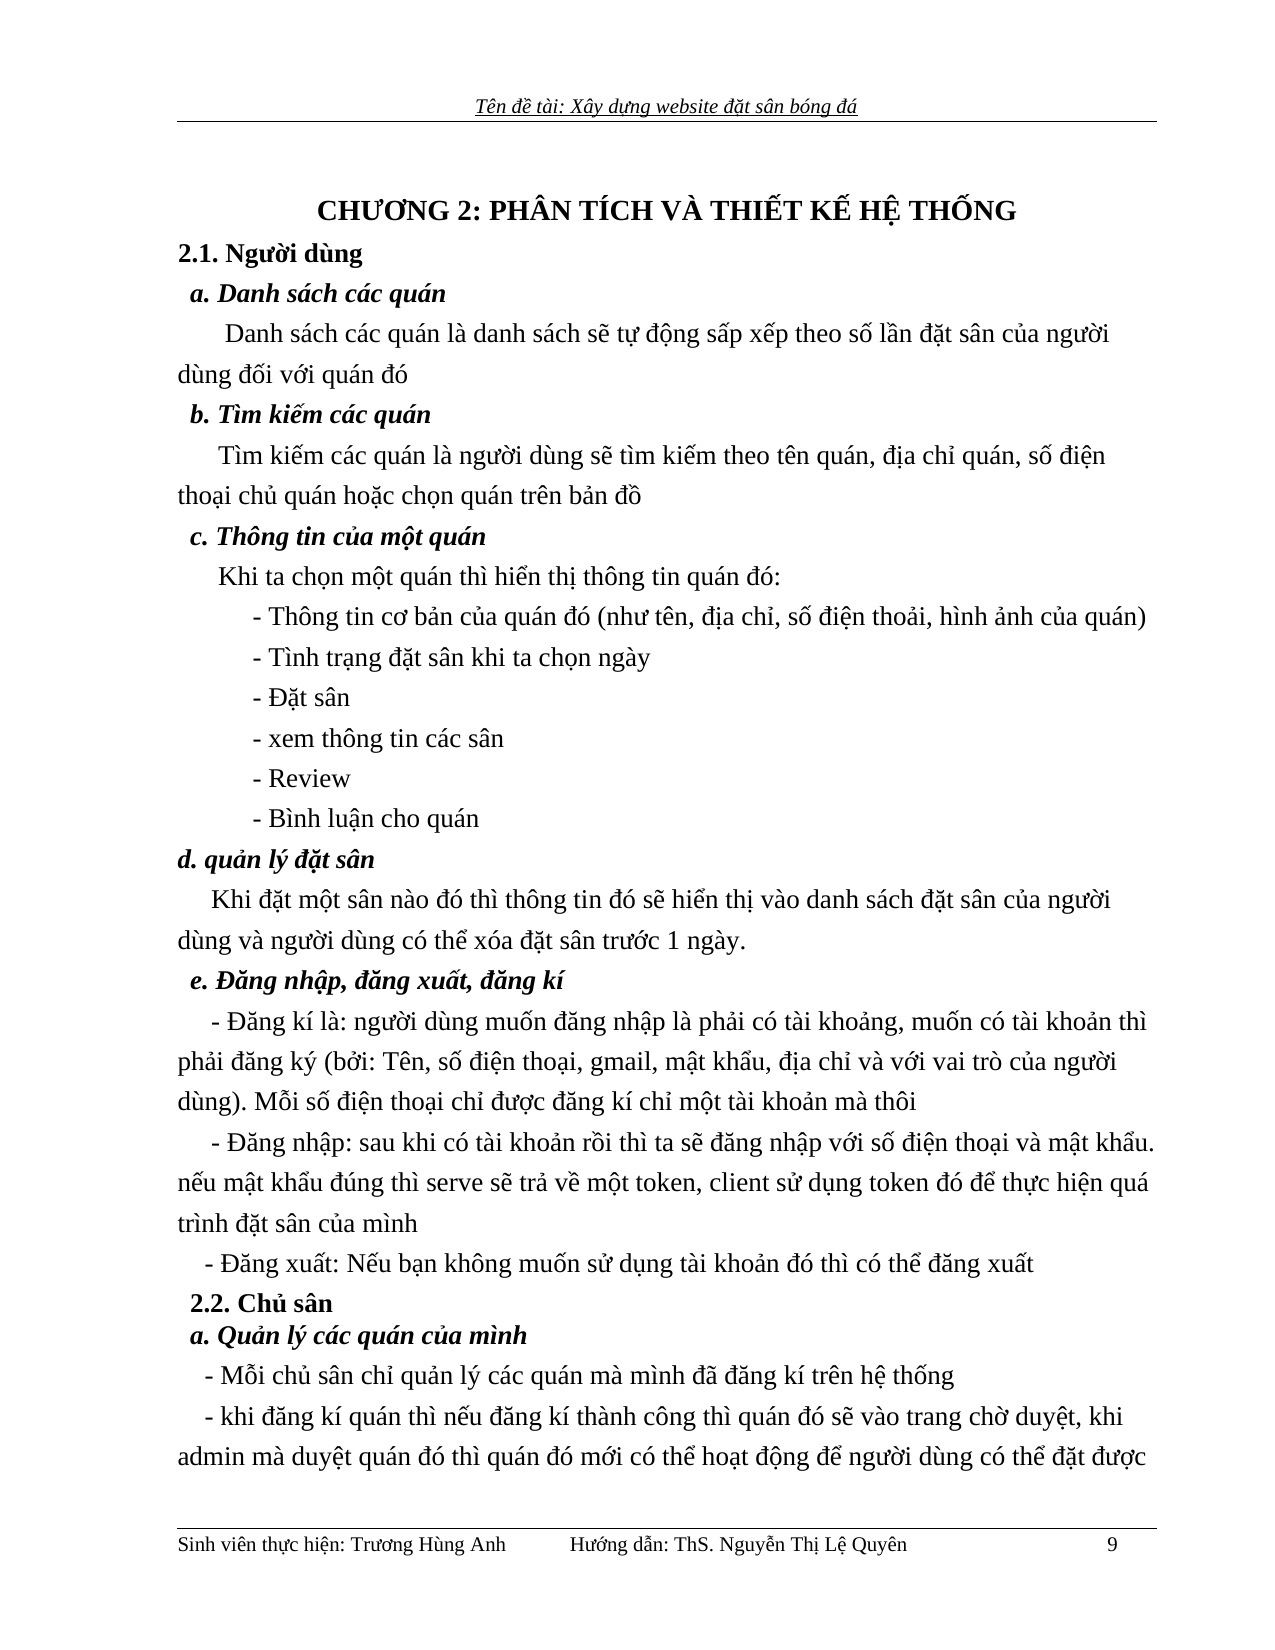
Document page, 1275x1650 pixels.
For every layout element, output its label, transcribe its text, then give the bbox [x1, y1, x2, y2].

text - Review [177, 762, 1157, 793]
text - xem thông tin các sân [177, 722, 1157, 753]
subtitle d. quản lý đặt sân [177, 843, 1157, 874]
text - Đăng nhập: sau khi có tài khoản rồi thì ta sẽ đăng nhập với số điện thoại và mật khẩu. nếu mật khẩu đúng thì serve sẽ trả về một token, client sử dụng token đó để thực hiện quá trình đặt sân của mình [177, 1126, 1157, 1238]
subtitle 2.1. Người dùng [178, 237, 1157, 268]
subtitle c. Thông tin của một quán [190, 520, 1157, 551]
subtitle e. Đăng nhập, đăng xuất, đăng kí [190, 964, 1157, 995]
subtitle a. Quản lý các quán của mình [190, 1319, 1157, 1350]
text - Thông tin cơ bản của quán đó (như tên, địa chỉ, số điện thoải, hình ảnh của quán) [177, 601, 1157, 632]
text - Mỗi chủ sân chỉ quản lý các quán mà mình đã đăng kí trên hệ thống [177, 1359, 1157, 1390]
text - khi đăng kí quán thì nếu đăng kí thành công thì quán đó sẽ vào trang chờ duyệt, khi admin mà duyệt quán đó thì quán đó mới có thể hoạt động để người dùng có thể đặt được [177, 1399, 1157, 1471]
text Khi ta chọn một quán thì hiển thị thông tin quán đó: [177, 560, 1157, 591]
subtitle b. Tìm kiếm các quán [190, 398, 1157, 429]
text - Đăng xuất: Nếu bạn không muốn sử dụng tài khoản đó thì có thể đăng xuất [177, 1247, 1157, 1278]
text - Tình trạng đặt sân khi ta chọn ngày [177, 641, 1157, 672]
text - Bình luận cho quán [177, 803, 1157, 834]
text Danh sách các quán là danh sách sẽ tự động sấp xếp theo số lần đặt sân của người dùng đối với quán đó [177, 318, 1157, 389]
subtitle a. Danh sách các quán [190, 277, 1157, 308]
text - Đặt sân [177, 681, 1157, 712]
subtitle 2.2. Chủ sân [190, 1288, 1157, 1319]
subtitle CHƯƠNG 2: PHÂN TÍCH VÀ THIẾT KẾ HỆ THỐNG [177, 193, 1157, 227]
text Tìm kiếm các quán là người dùng sẽ tìm kiếm theo tên quán, địa chỉ quán, số điện thoại chủ quán hoặc chọn quán trên bản đồ [177, 439, 1157, 510]
text - Đăng kí là: người dùng muốn đăng nhập là phải có tài khoảng, muốn có tài khoản thì phải đăng ký (bởi: Tên, số điện thoại, gmail, mật khẩu, địa chỉ và với vai trò của người dùng). Mỗi số điện thoại chỉ được đăng kí chỉ một tài khoản mà thôi [177, 1005, 1157, 1117]
text Khi đặt một sân nào đó thì thông tin đó sẽ hiển thị vào danh sách đặt sân của người dùng và người dùng có thể xóa đặt sân trước 1 ngày. [177, 883, 1157, 955]
